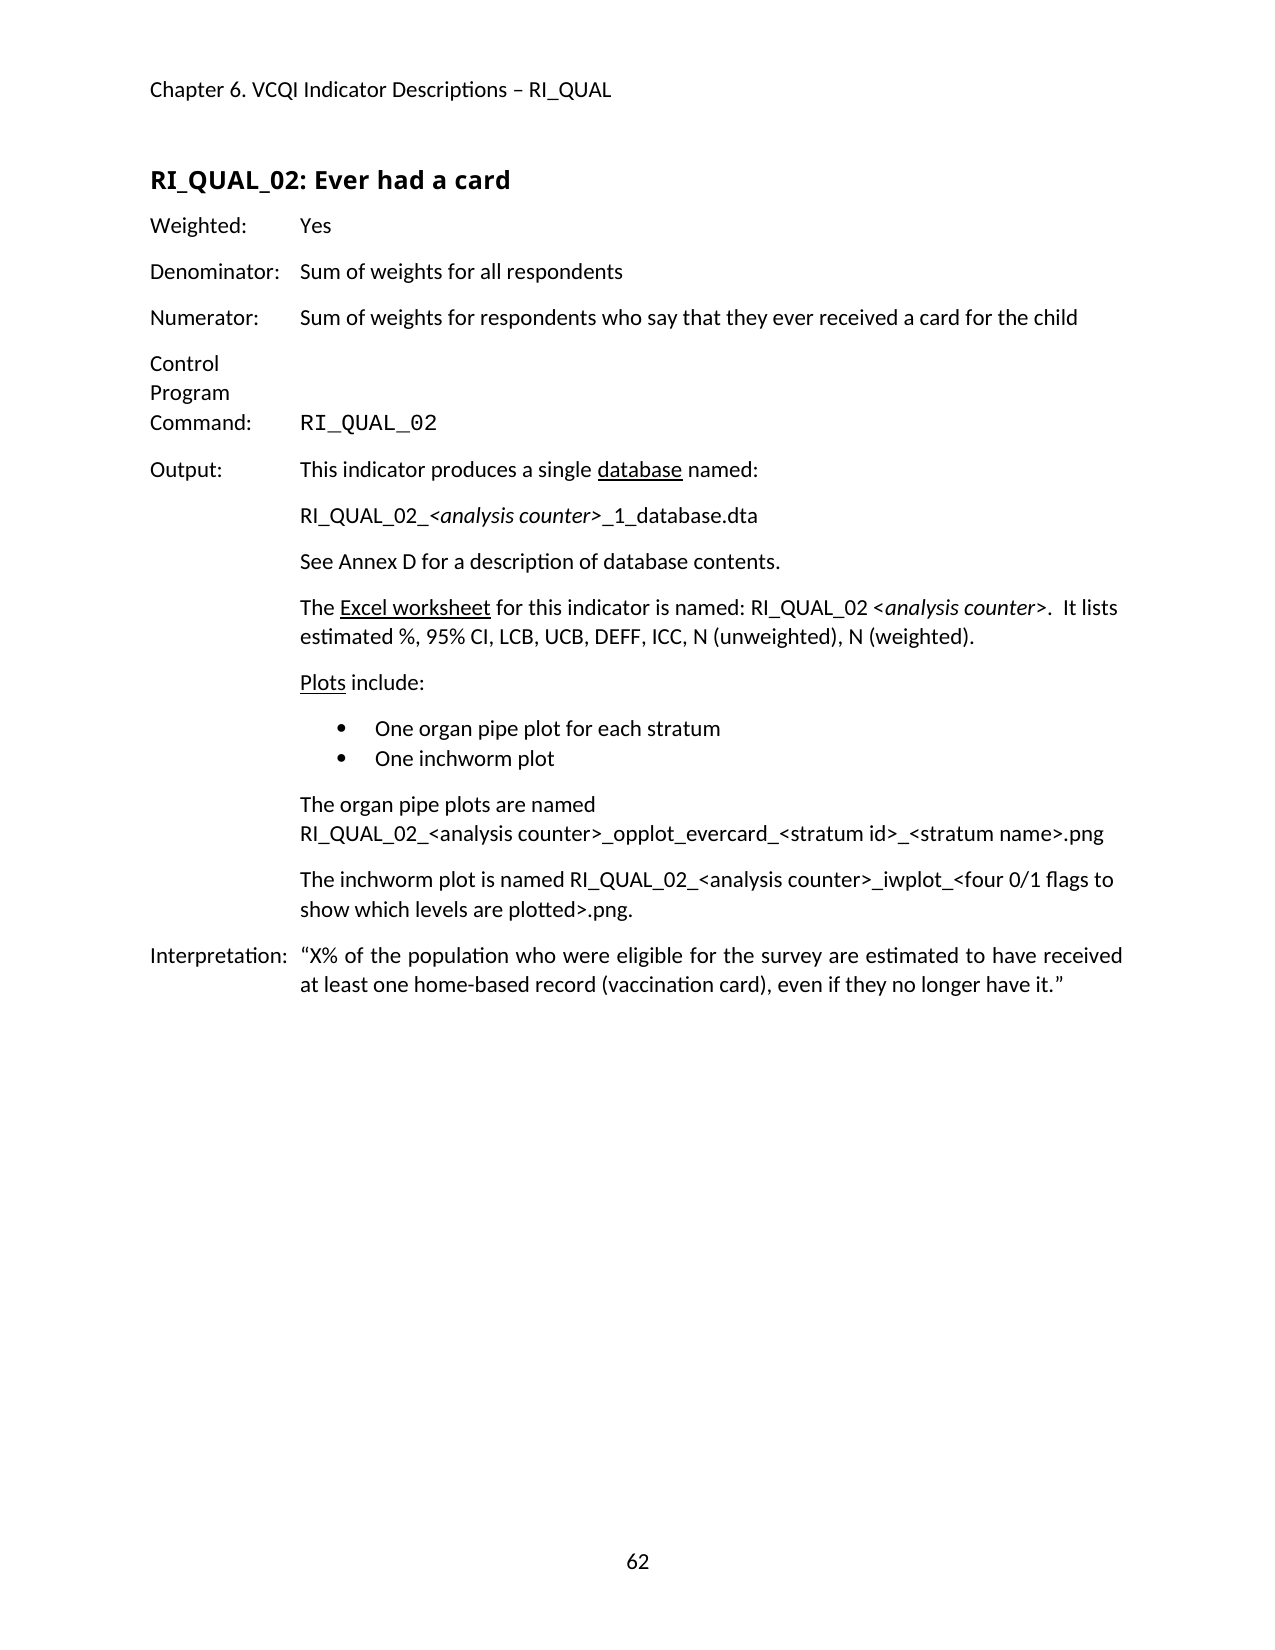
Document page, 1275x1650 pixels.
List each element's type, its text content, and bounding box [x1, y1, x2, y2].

text Denominator: Sum of weights for all respondents [150, 257, 1125, 285]
list One organ pipe plot for each stratum [337, 714, 1125, 742]
text Plots include: [300, 668, 1125, 696]
text RI_QUAL_02_<analysis counter>_1_database.dta [225, 501, 1125, 529]
text Control Program Command: RI_QUAL_02 [150, 349, 1125, 437]
text Output: This indicator produces a single database named: [150, 455, 1125, 483]
text The Excel worksheet for this indicator is named: RI_QUAL_02 <analysis counter>. It lists estimated %, 95% CI, LCB, UCB, DEFF, ICC, N (unweighted), N (weighted). [300, 593, 1125, 650]
text See Annex D for a description of database contents. [300, 547, 1125, 575]
list One inchworm plot [337, 744, 1125, 772]
subtitle RI_QUAL_02: Ever had a card [150, 162, 1125, 197]
text Weighted: Yes [150, 211, 1125, 239]
text Interpretation: “X% of the population who were eligible for the survey are estimated to have received at least one home-based record (vaccination card), even if they no longer have it.” [150, 941, 1125, 998]
text The organ pipe plots are named RI_QUAL_02_<analysis counter>_opplot_evercard_<stratum id>_<stratum name>.png [300, 790, 1125, 847]
text The inchworm plot is named RI_QUAL_02_<analysis counter>_iwplot_<four 0/1 flags to show which levels are plotted>.png. [300, 865, 1125, 923]
text Numerator: Sum of weights for respondents who say that they ever received a card for the child [150, 303, 1125, 331]
